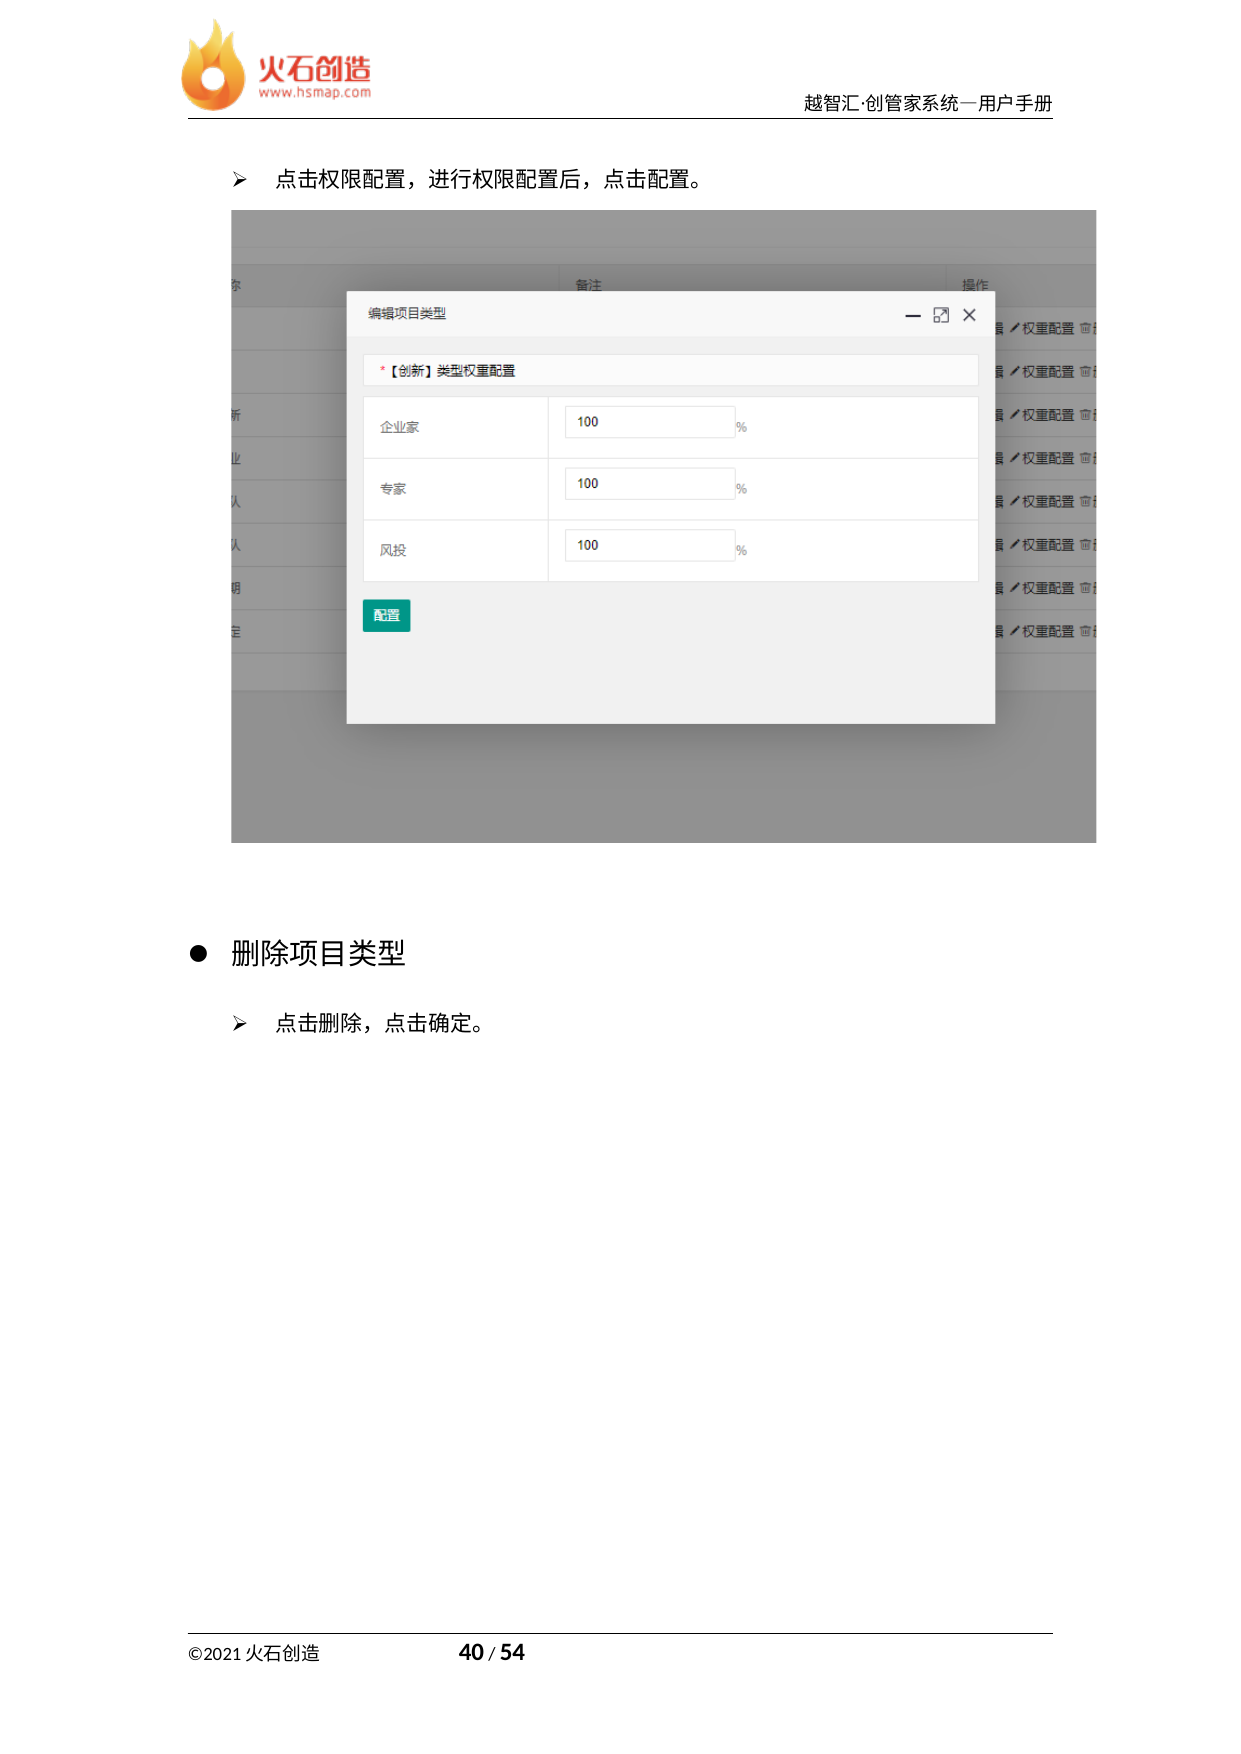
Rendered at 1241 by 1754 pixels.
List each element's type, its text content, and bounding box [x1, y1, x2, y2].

list 点击删除，点击确定。 [231, 1006, 1053, 1038]
picture [231, 210, 1097, 843]
picture [181, 18, 371, 111]
list 删除项目类型 [187, 919, 1053, 984]
list 点击权限配置，进行权限配置后，点击配置。 [231, 162, 1053, 194]
